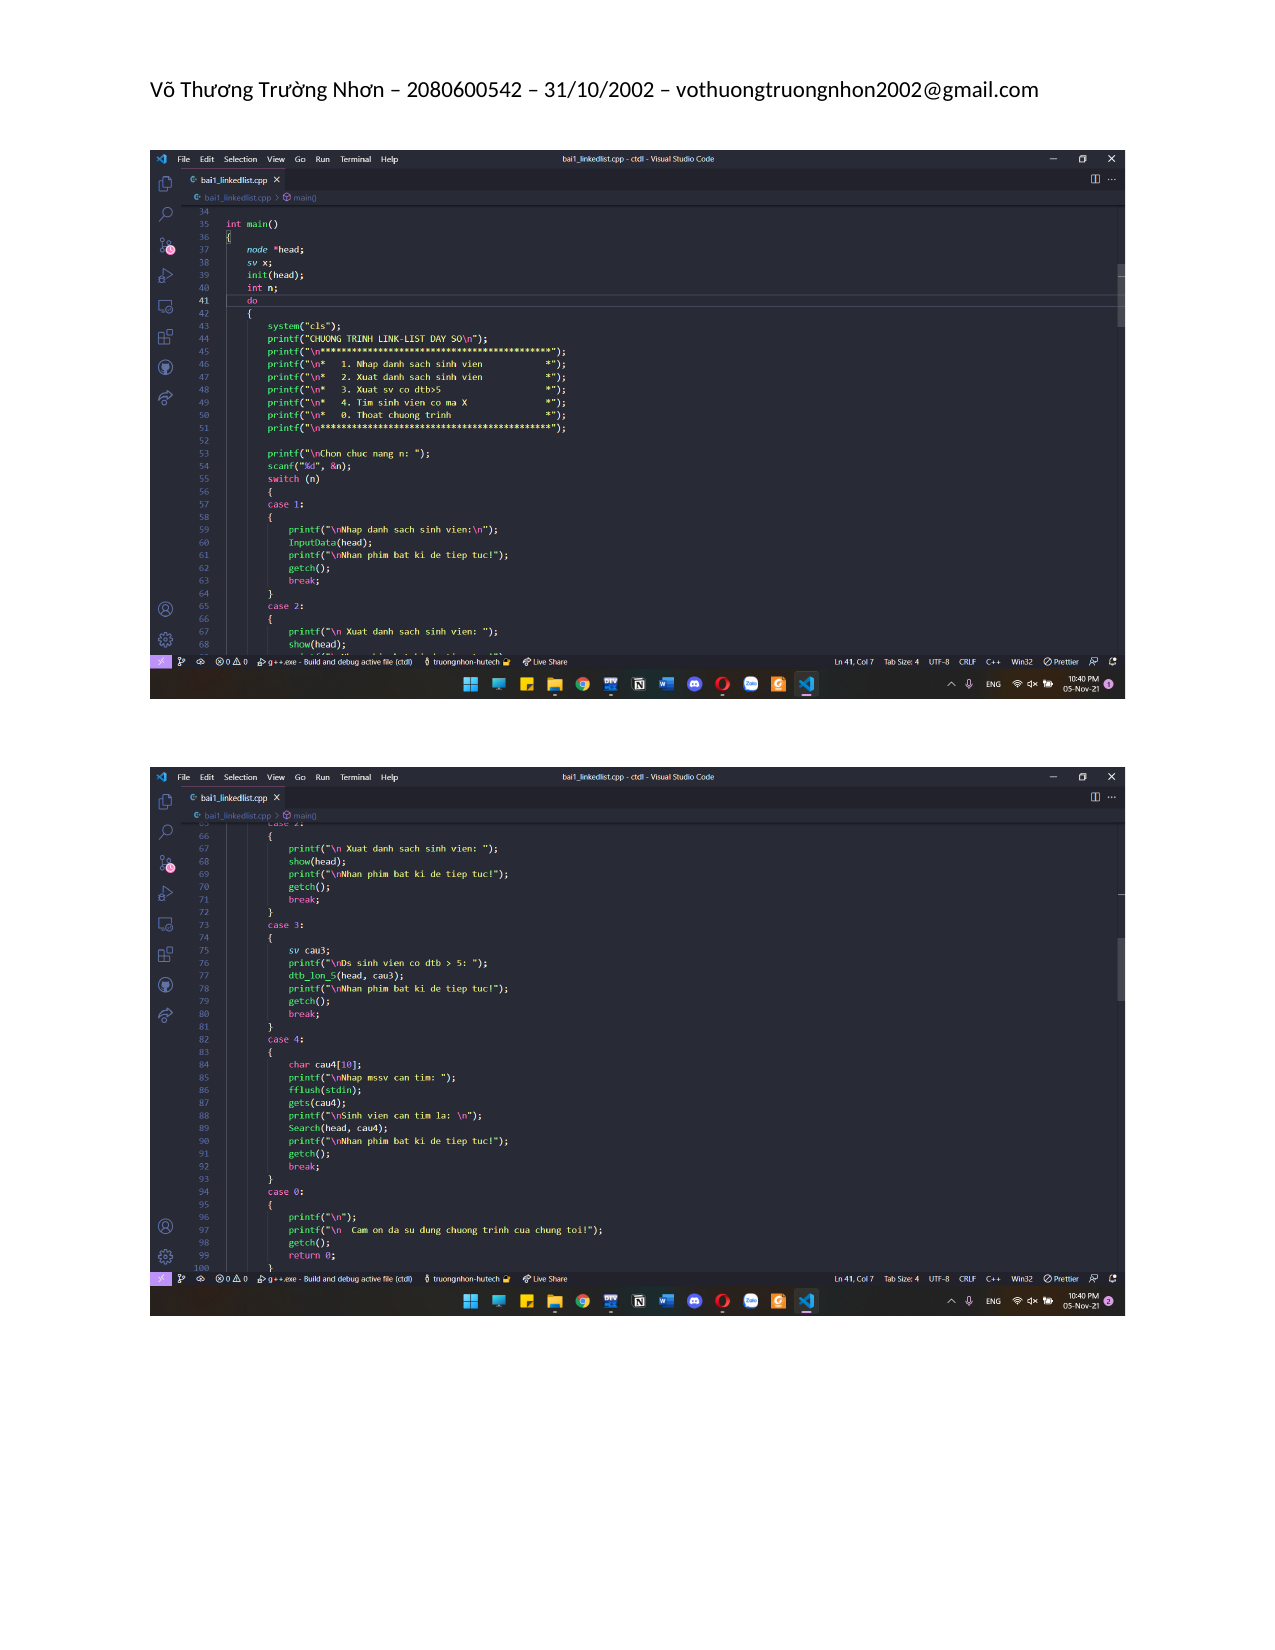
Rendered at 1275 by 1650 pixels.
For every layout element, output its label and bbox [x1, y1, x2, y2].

picture [150, 767, 1125, 1316]
picture [150, 150, 1125, 699]
